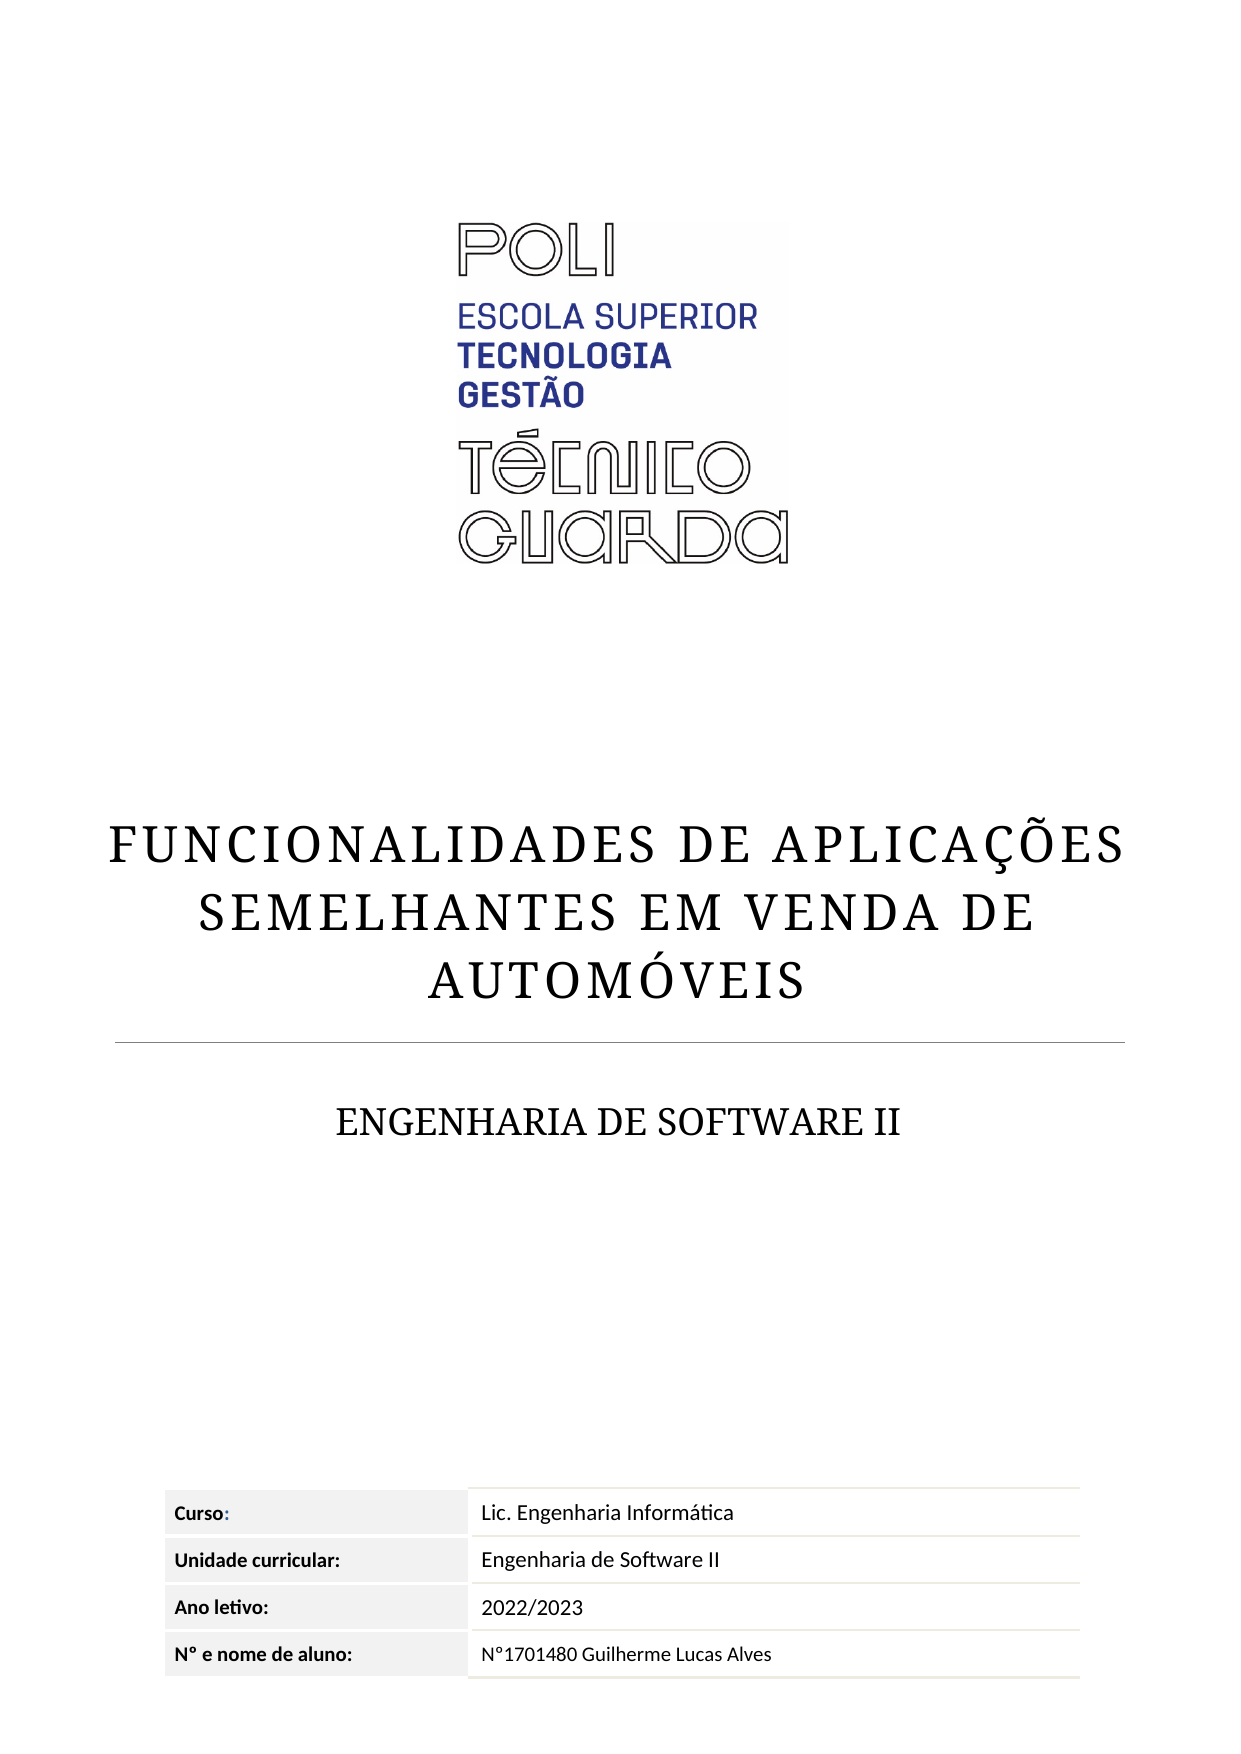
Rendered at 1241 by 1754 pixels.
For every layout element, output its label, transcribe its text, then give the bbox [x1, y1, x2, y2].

table_cell Ano letivo: [165, 1585, 468, 1629]
picture [456, 222, 789, 564]
text FUNCIONALIDADES DE APLICAÇÕES SEMELHANTES EM VENDA DE AUTOMÓVEIS [106, 809, 1127, 1013]
table_cell Unidade curricular: [165, 1538, 468, 1582]
text ENGENHARIA DE SOFTWARE II [106, 1095, 1130, 1146]
table_header Curso: [165, 1490, 468, 1534]
table_cell Nº e nome de aluno: [165, 1632, 468, 1676]
